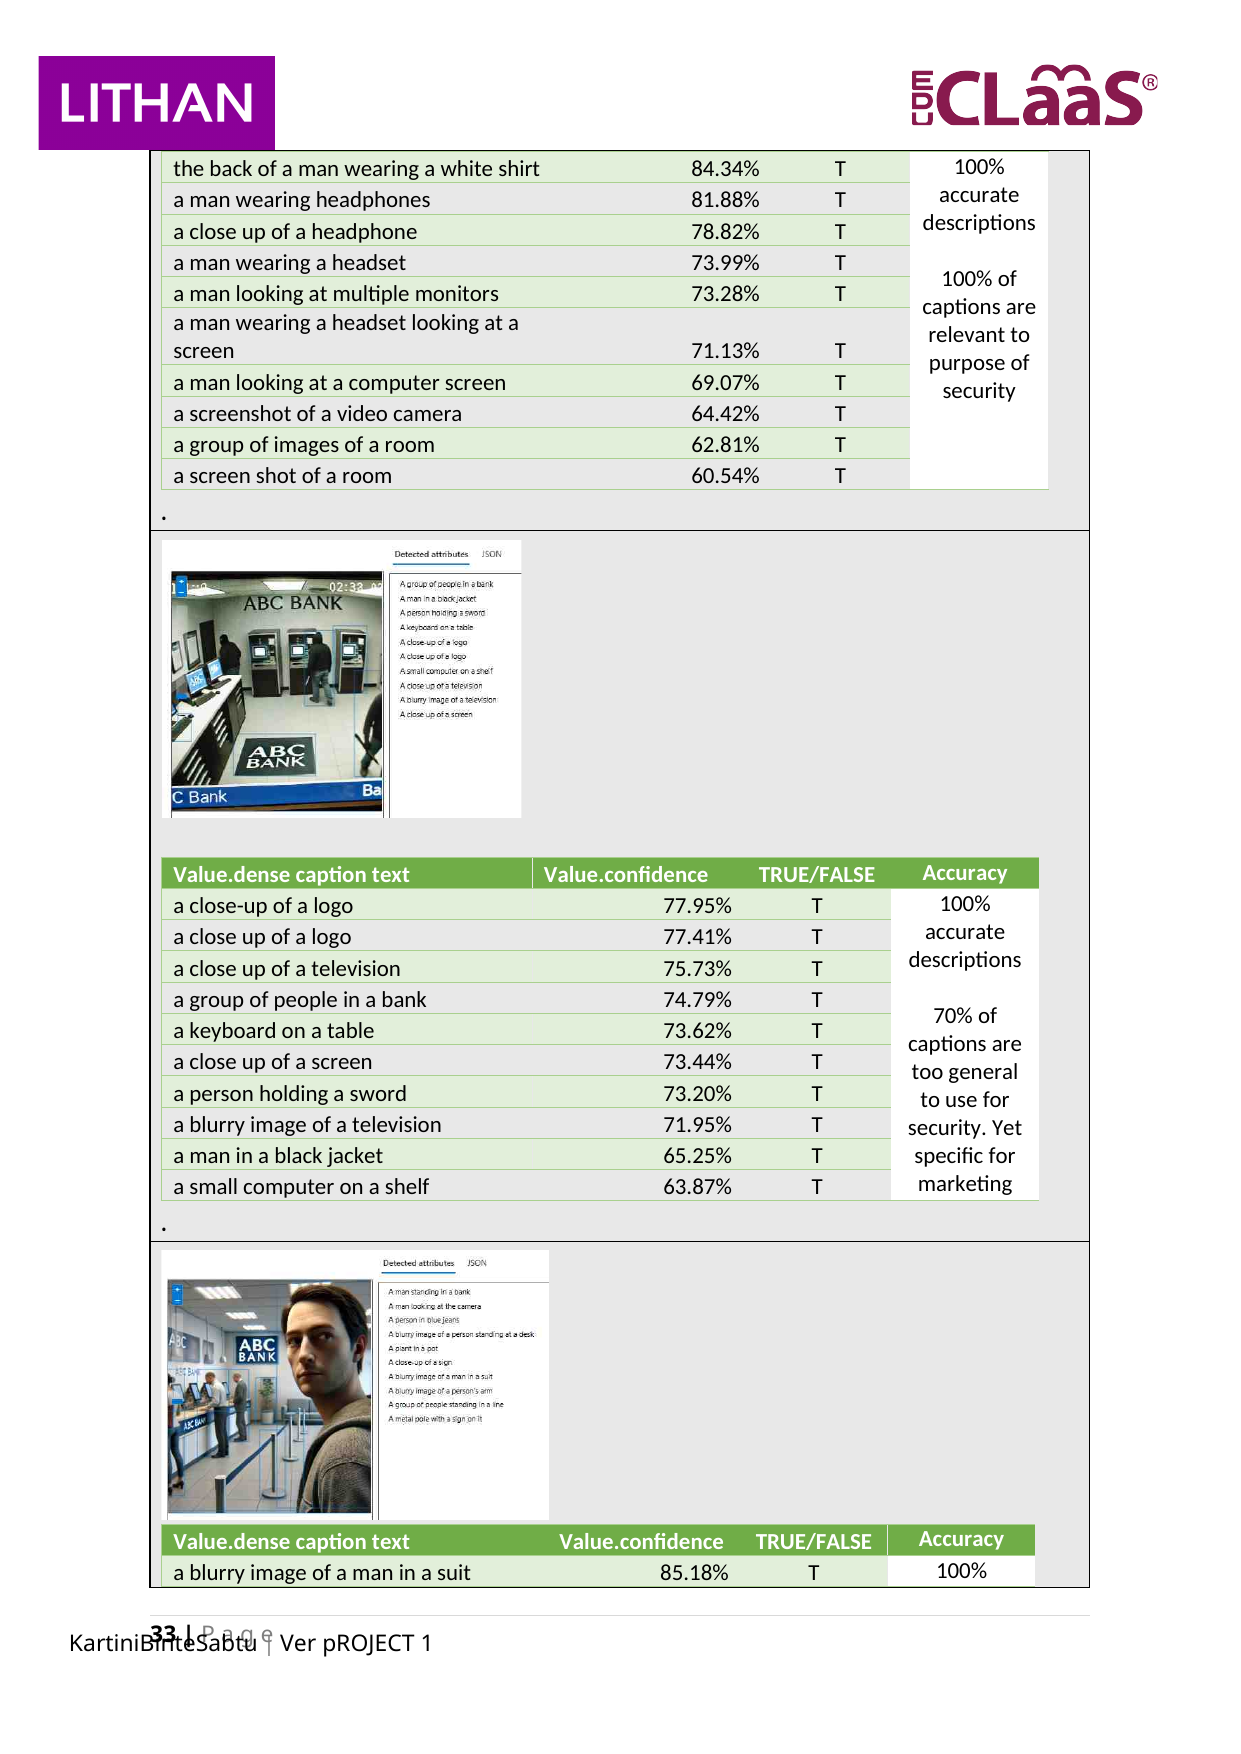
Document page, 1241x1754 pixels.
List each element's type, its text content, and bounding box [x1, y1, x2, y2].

picture [911, 64, 1158, 126]
table_cell . [151, 1242, 1089, 1587]
table_cell . [151, 151, 1089, 530]
table_cell . [151, 531, 1089, 1241]
picture [38, 56, 275, 150]
picture [161, 1250, 549, 1520]
picture [162, 540, 522, 818]
